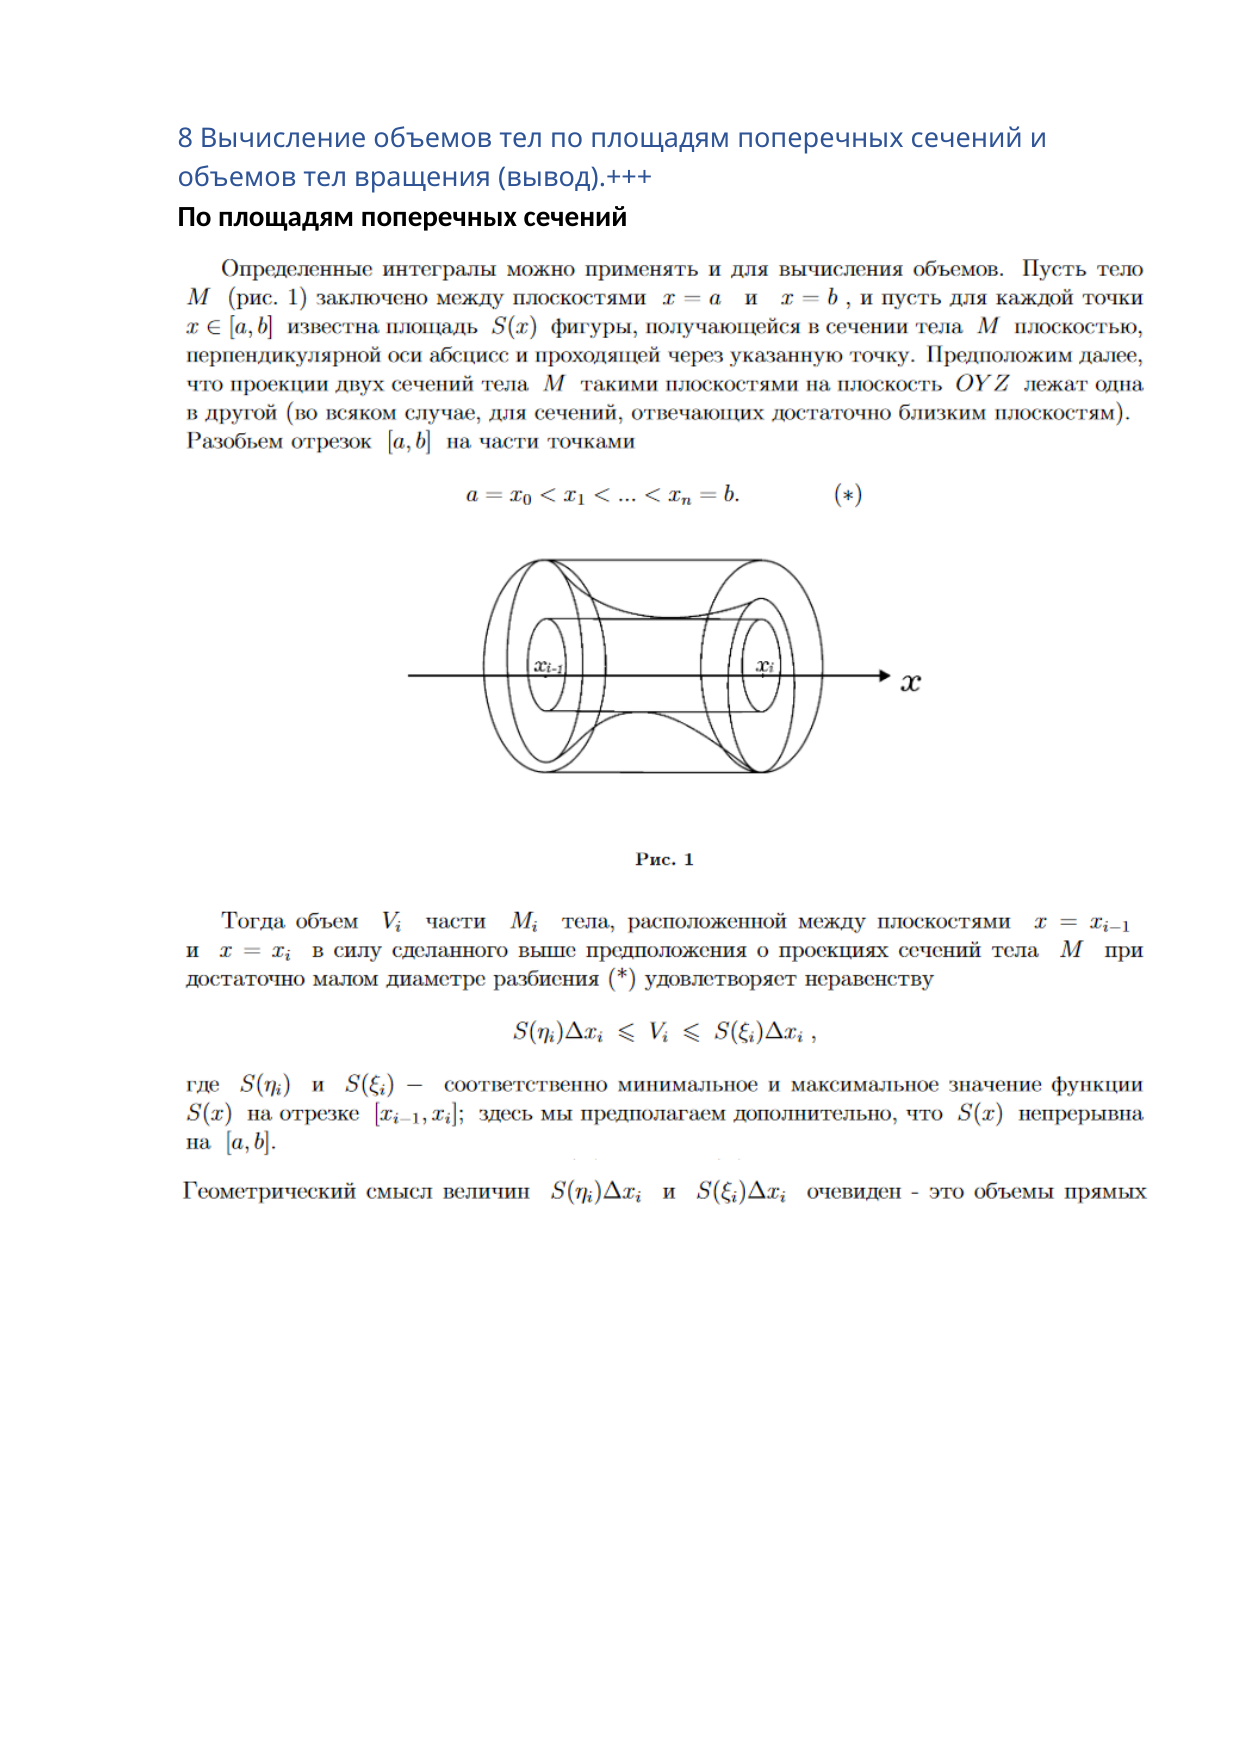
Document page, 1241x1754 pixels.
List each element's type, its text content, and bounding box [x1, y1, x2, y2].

subtitle 8 Вычисление объемов тел по площадям поперечных сечений и объемов тел вращения (вывод).+++ [177, 118, 1152, 195]
picture [177, 1178, 1152, 1221]
text По площадям поперечных сечений [177, 198, 1152, 233]
picture [177, 252, 1152, 1160]
